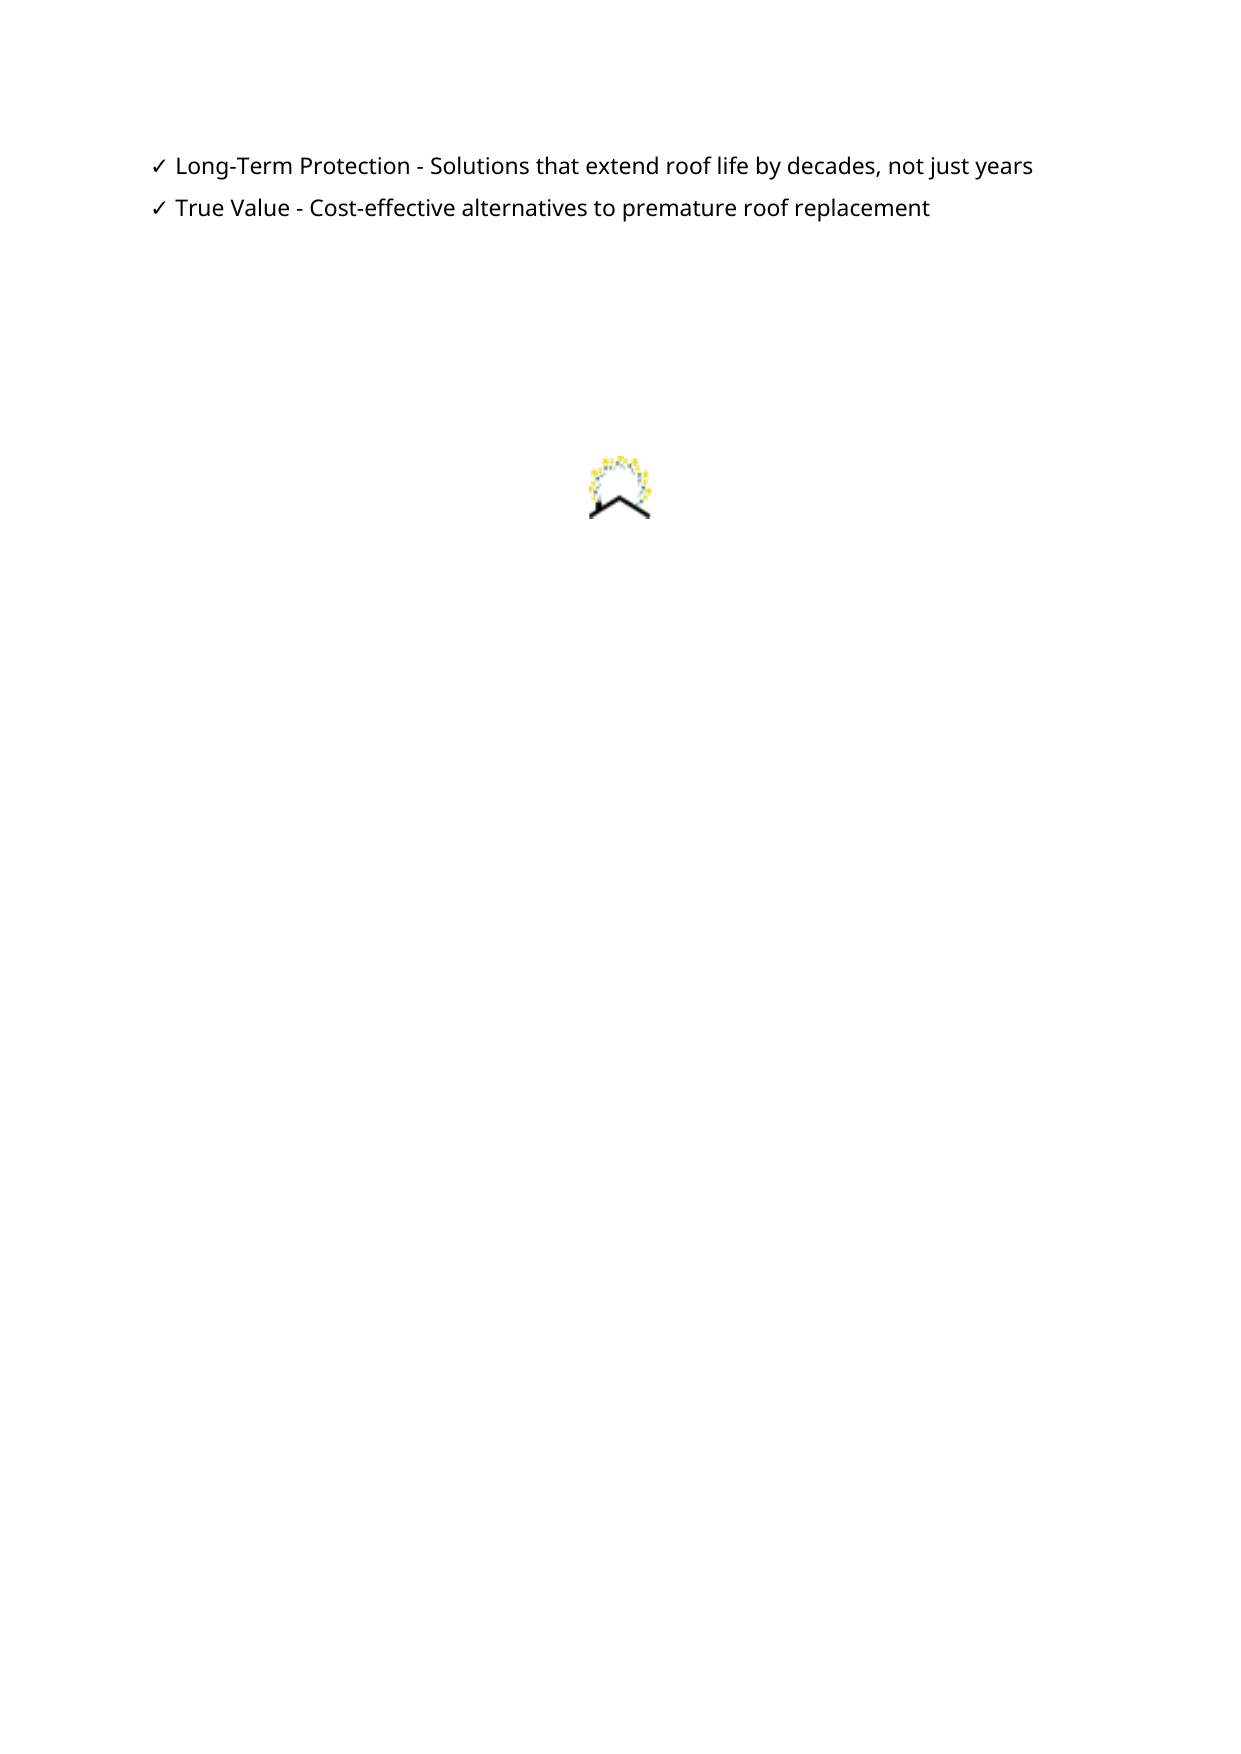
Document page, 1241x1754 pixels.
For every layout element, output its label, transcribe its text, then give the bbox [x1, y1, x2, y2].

text ✓ Long-Term Protection - Solutions that extend roof life by decades, not just years [150, 150, 1090, 181]
text ✓ True Value - Cost-effective alternatives to premature roof replacement [150, 192, 1090, 223]
picture [588, 456, 652, 519]
